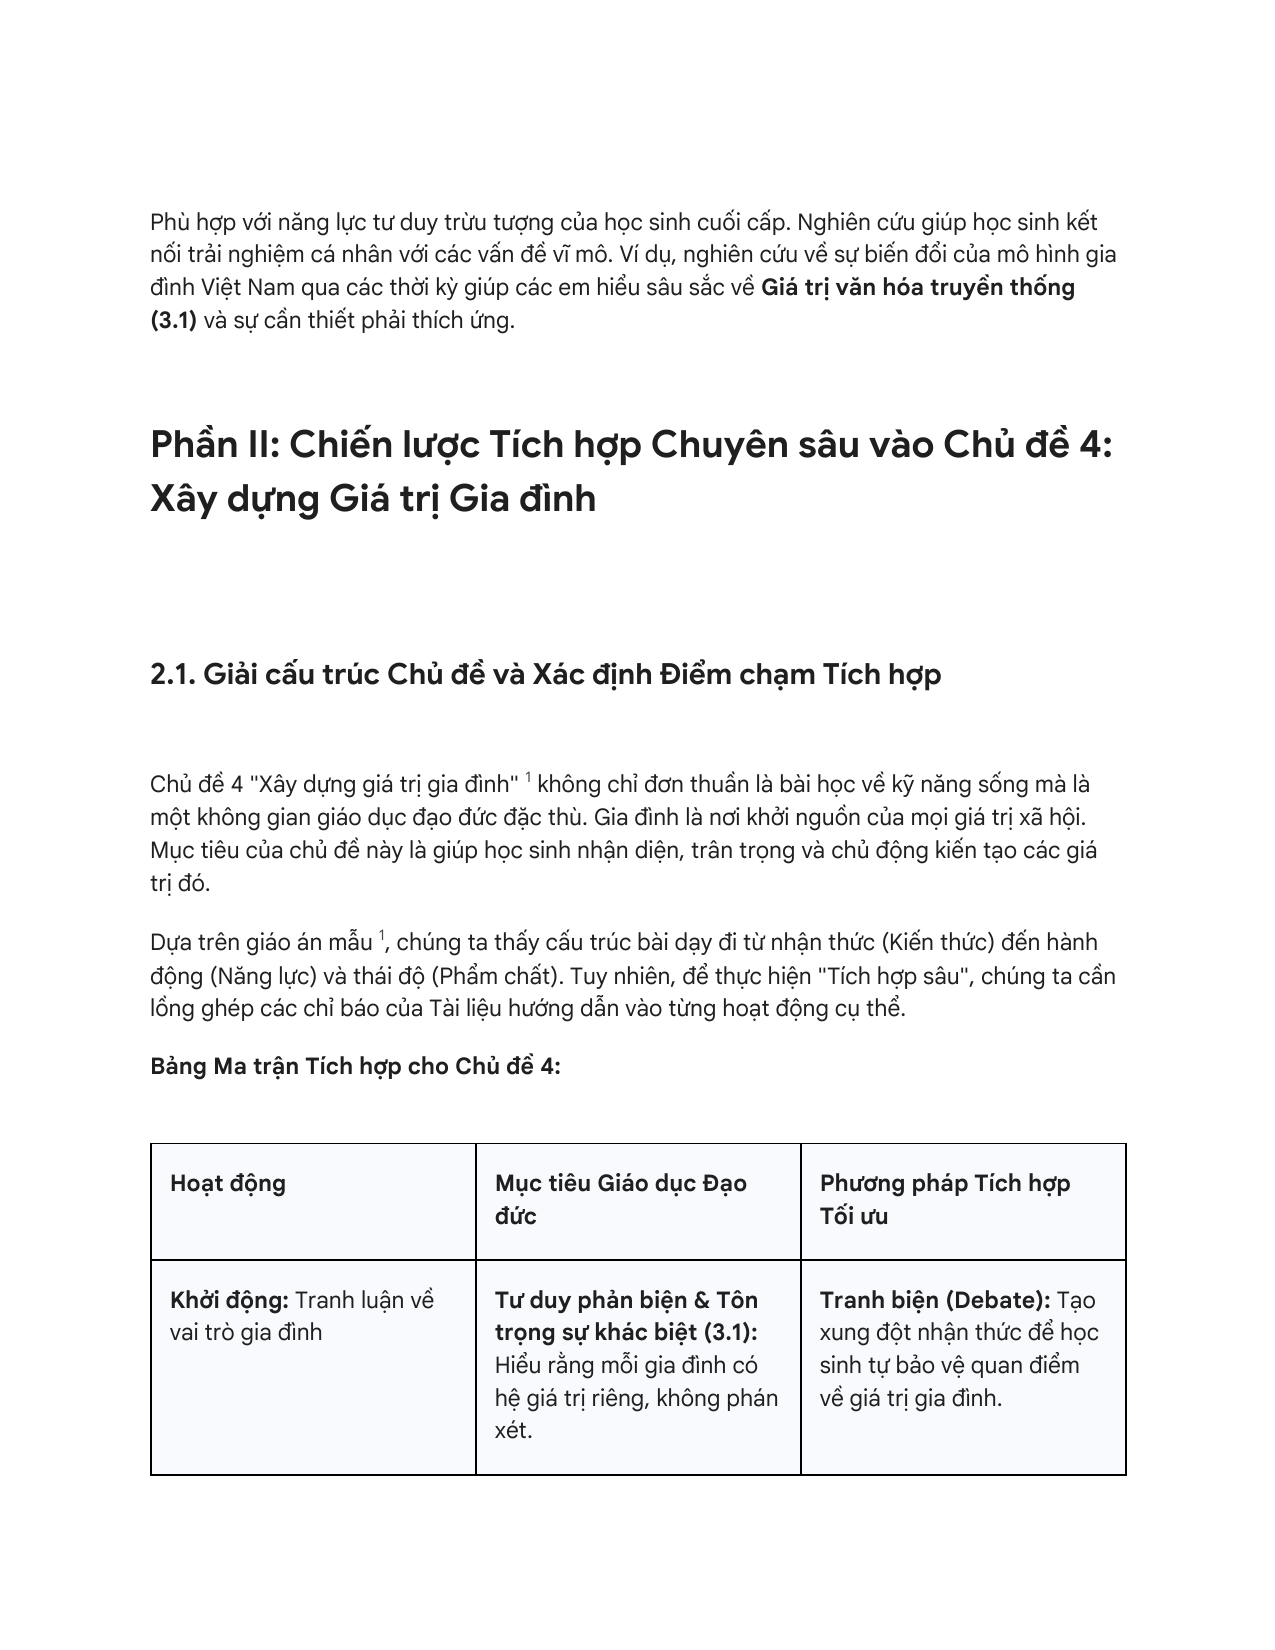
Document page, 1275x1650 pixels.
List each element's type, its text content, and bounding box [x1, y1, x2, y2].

text Bảng Ma trận Tích hợp cho Chủ đề 4: [150, 1052, 1125, 1081]
text Phù hợp với năng lực tư duy trừu tượng của học sinh cuối cấp. Nghiên cứu giúp học sinh kết nối trải nghiệm cá nhân với các vấn đề vĩ mô. Ví dụ, nghiên cứu về sự biến đổi của mô hình gia đình Việt Nam qua các thời kỳ giúp các em hiểu sâu sắc về Giá trị văn hóa truyền thống (3.1) và sự cần thiết phải thích ứng. [150, 208, 1125, 334]
table_header Mục tiêu Giáo dục Đạo đức [477, 1144, 800, 1259]
table_header Phương pháp Tích hợp Tối ưu [802, 1144, 1125, 1259]
text Chủ đề 4 "Xây dựng giá trị gia đình" 1 không chỉ đơn thuần là bài học về kỹ năng sống mà là một không gian giáo dục đạo đức đặc thù. Gia đình là nơi khởi nguồn của mọi giá trị xã hội. Mục tiêu của chủ đề này là giúp học sinh nhận diện, trân trọng và chủ động kiến tạo các giá trị đó. [150, 768, 1125, 898]
subtitle 2.1. Giải cấu trúc Chủ đề và Xác định Điểm chạm Tích hợp [150, 656, 1125, 693]
table_cell Khởi động: Tranh luận về vai trò gia đình [152, 1261, 475, 1474]
subtitle Phần II: Chiến lược Tích hợp Chuyên sâu vào Chủ đề 4: Xây dựng Giá trị Gia đình [150, 421, 1125, 522]
text Dựa trên giáo án mẫu 1, chúng ta thấy cấu trúc bài dạy đi từ nhận thức (Kiến thức) đến hành động (Năng lực) và thái độ (Phẩm chất). Tuy nhiên, để thực hiện "Tích hợp sâu", chúng ta cần lồng ghép các chỉ báo của Tài liệu hướng dẫn vào từng hoạt động cụ thể. [150, 927, 1125, 1023]
table_cell Tranh biện (Debate): Tạo xung đột nhận thức để học sinh tự bảo vệ quan điểm về giá trị gia đình. [802, 1261, 1125, 1474]
table_header Hoạt động [152, 1144, 475, 1259]
table_cell Tư duy phản biện & Tôn trọng sự khác biệt (3.1): Hiểu rằng mỗi gia đình có hệ giá trị riêng, không phán xét. [477, 1261, 800, 1474]
